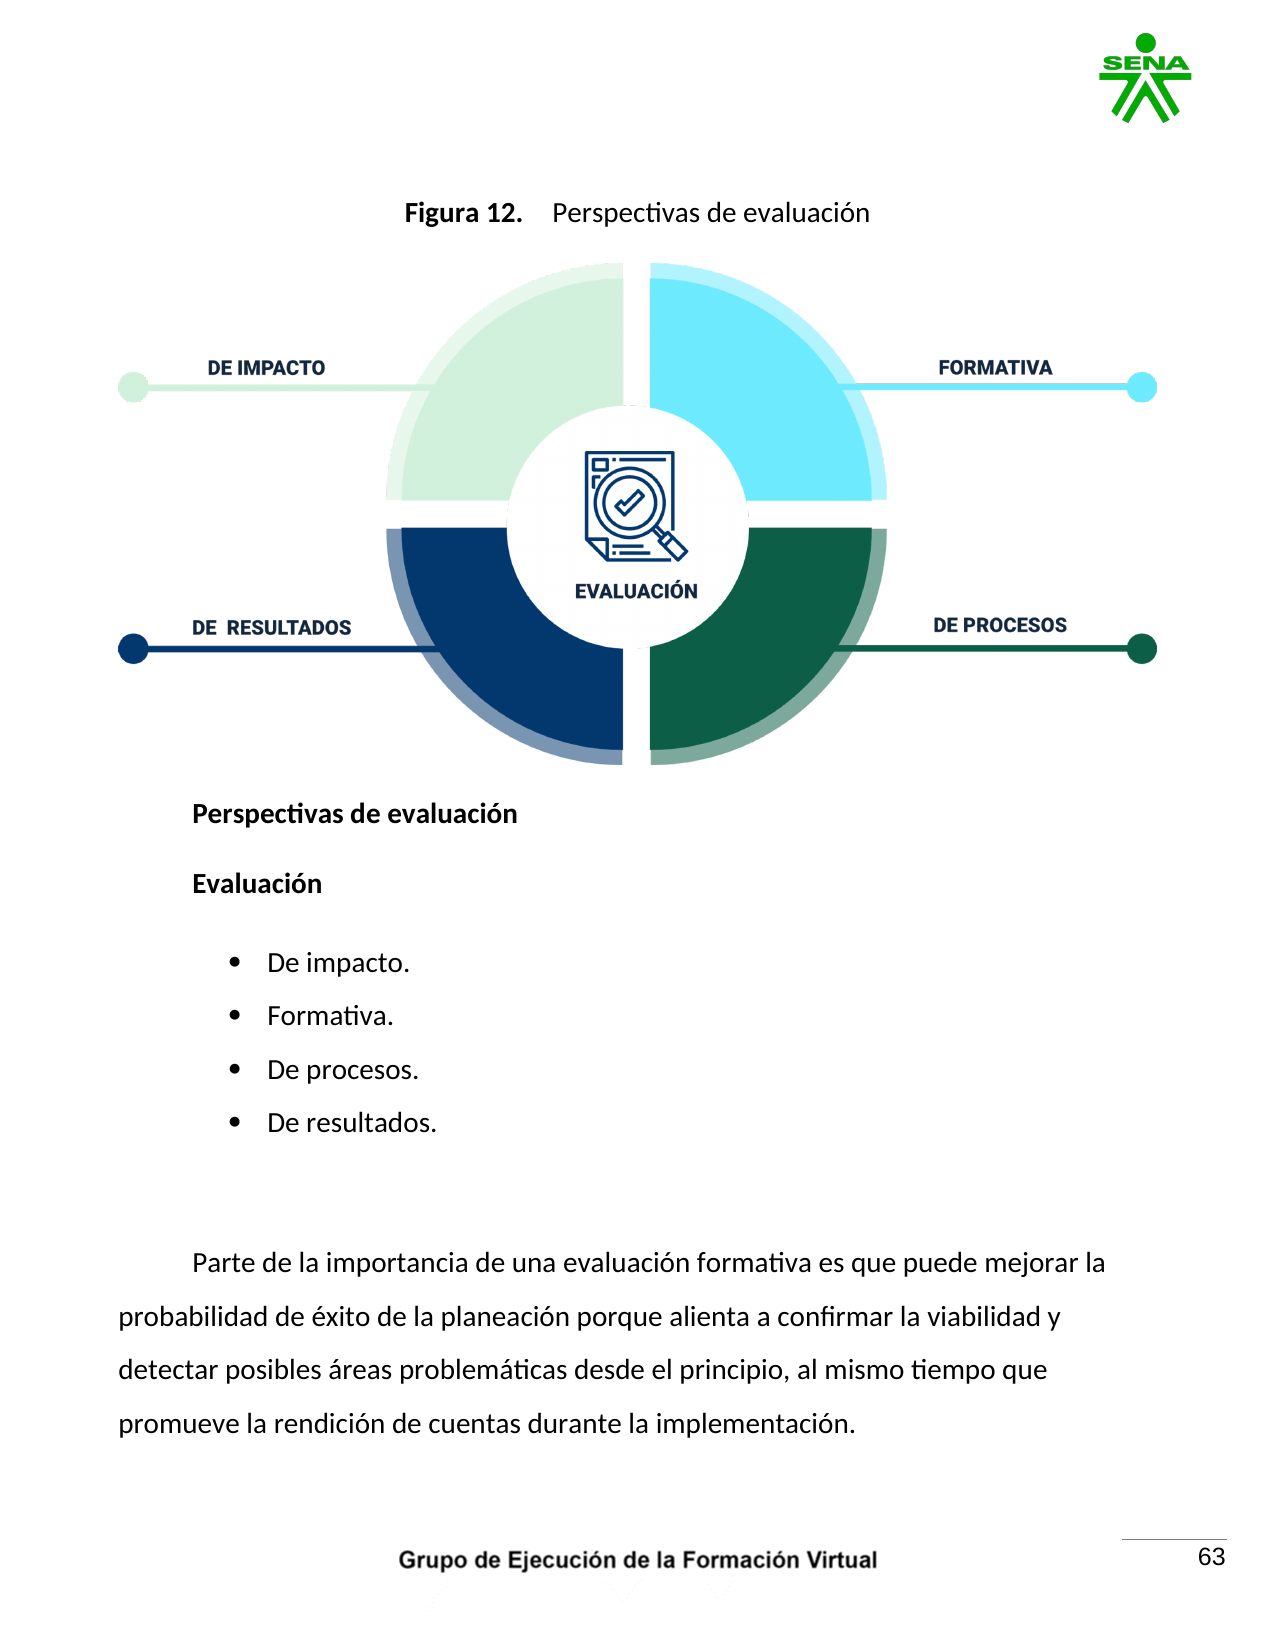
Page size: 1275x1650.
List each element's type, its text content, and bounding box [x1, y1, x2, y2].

picture [0, 1500, 1275, 1611]
text Perspectivas de evaluación [118, 194, 1157, 229]
text Parte de la importancia de una evaluación formativa es que puede mejorar la probabilidad de éxito de la planeación porque alienta a confirmar la viabilidad y detectar posibles áreas problemáticas desde el principio, al mismo tiempo que promueve la rendición de cuentas durante la implementación. [118, 1244, 1157, 1440]
text Perspectivas de evaluación [118, 795, 1157, 831]
text Evaluación [118, 866, 1157, 901]
list De procesos. [229, 1051, 1157, 1086]
list De resultados. [229, 1104, 1157, 1140]
list Formativa. [229, 997, 1157, 1033]
picture [118, 263, 1157, 765]
picture [1099, 33, 1192, 123]
list De impacto. [229, 944, 1157, 979]
